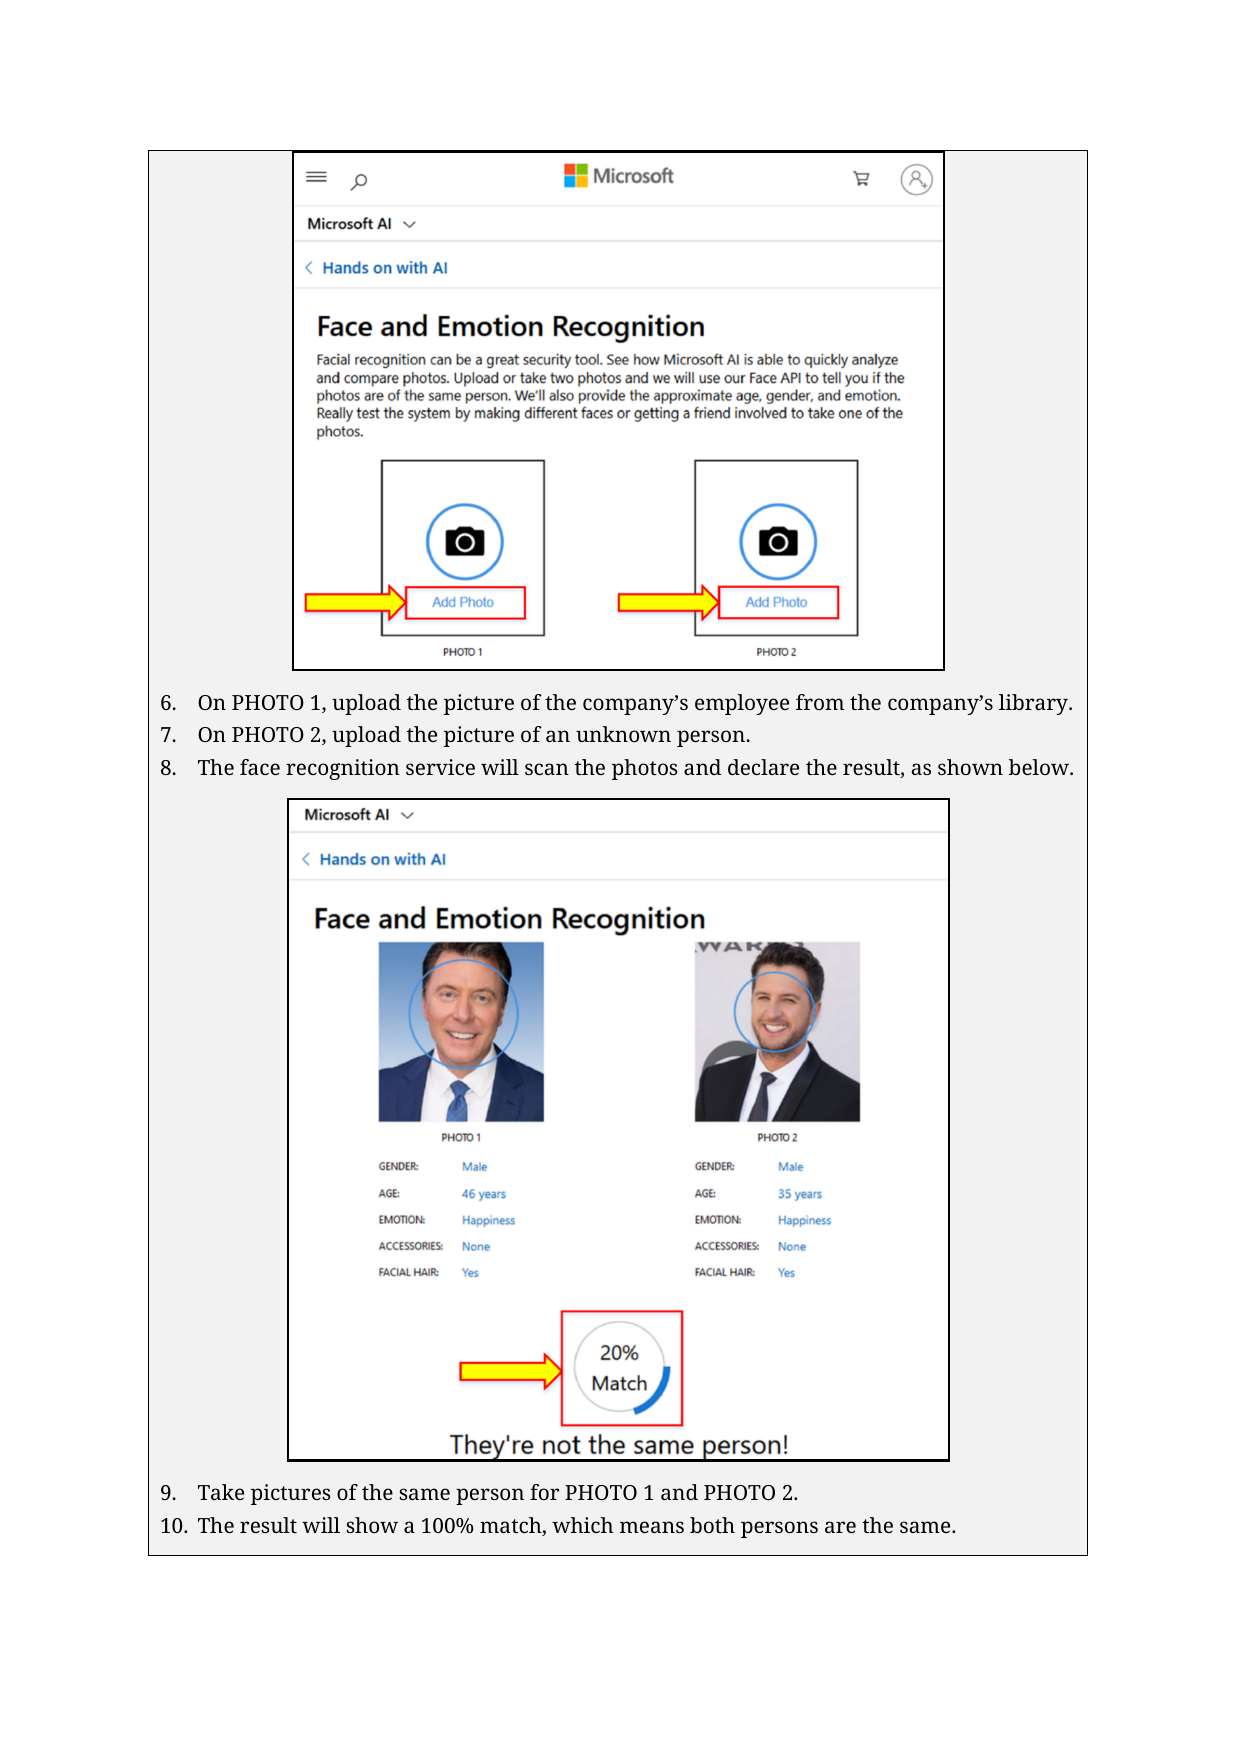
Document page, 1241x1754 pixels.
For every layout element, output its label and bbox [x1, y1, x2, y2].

picture [294, 153, 943, 669]
picture [289, 800, 948, 1459]
table_header [149, 151, 1087, 1555]
